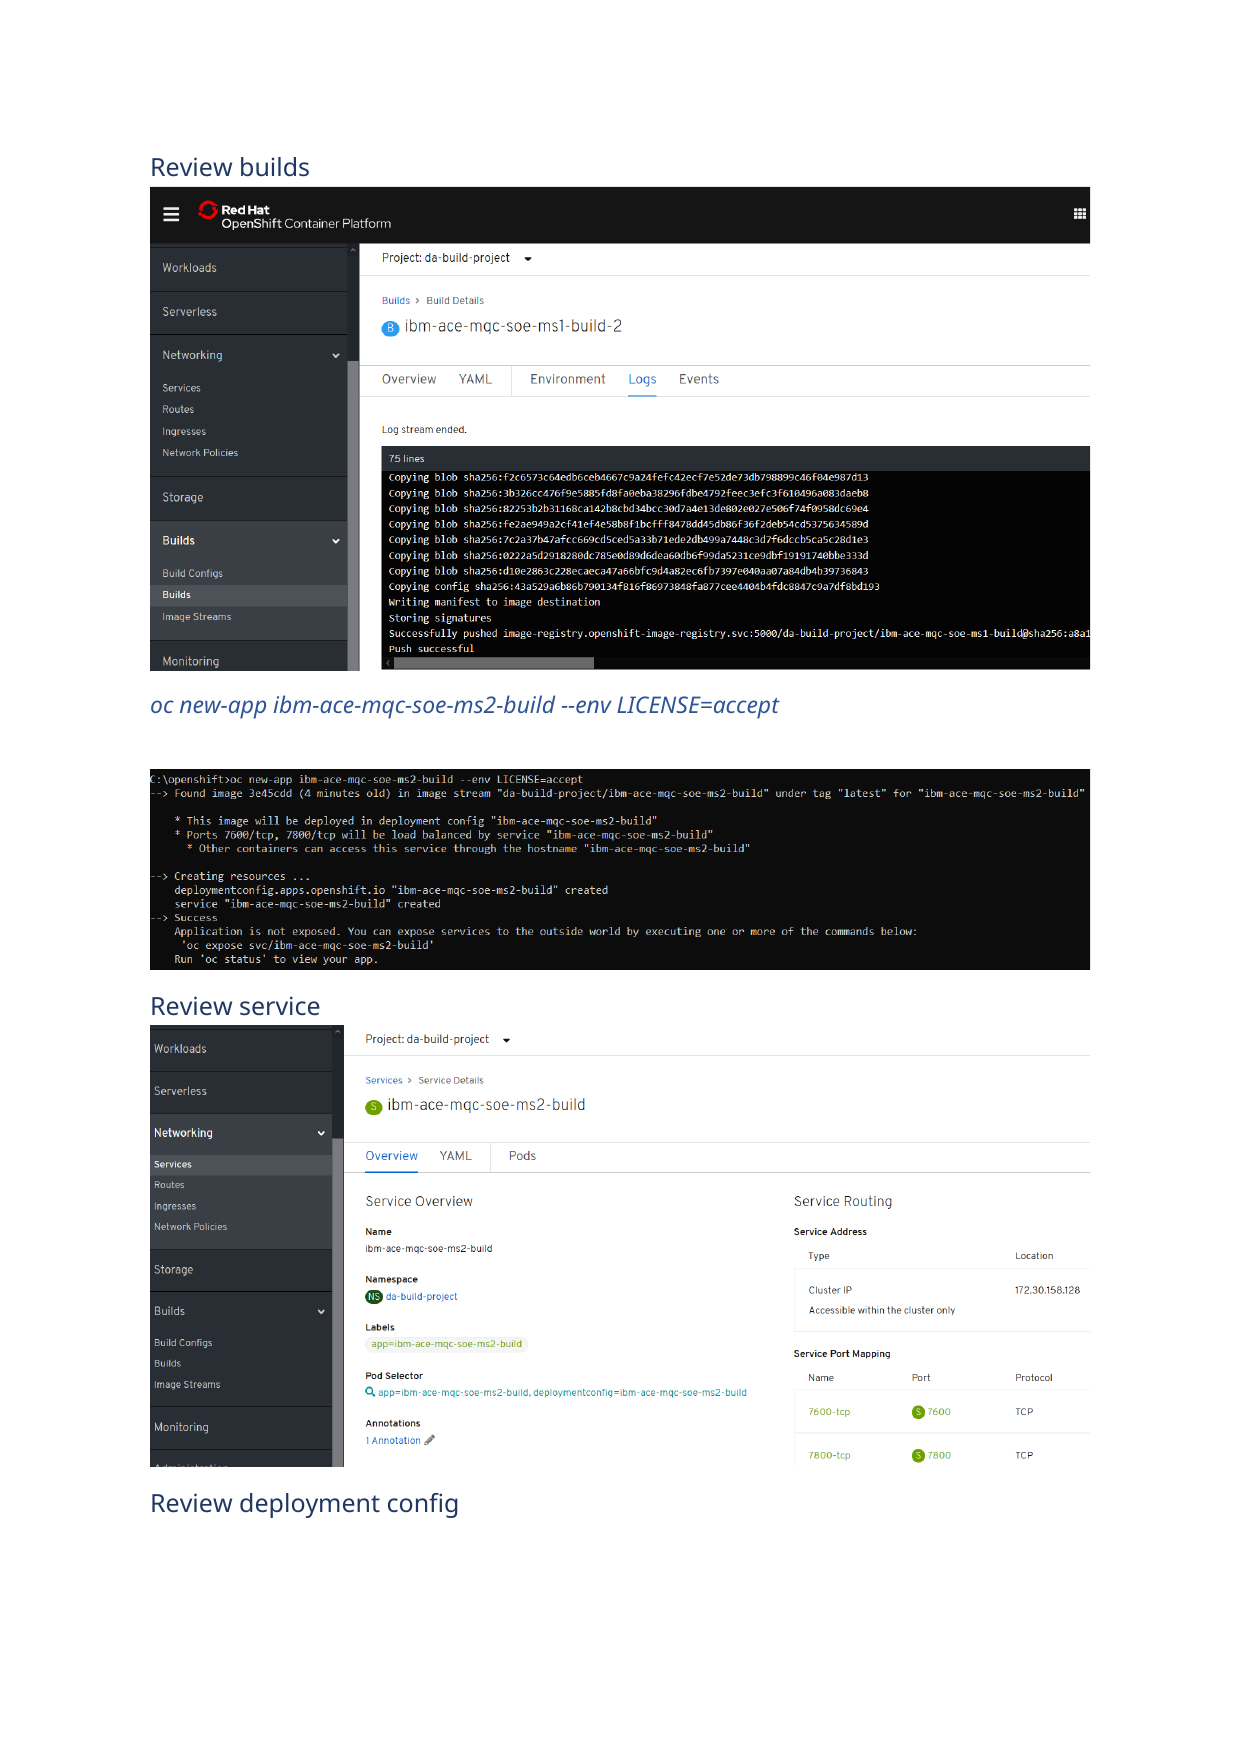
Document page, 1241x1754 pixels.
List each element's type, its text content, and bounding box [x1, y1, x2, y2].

subtitle Review builds [150, 150, 1090, 184]
subtitle oc new-app ibm-ace-mqc-soe-ms2-build --env LICENSE=accept [150, 689, 1090, 720]
subtitle Review service [150, 989, 1090, 1023]
subtitle Review deployment config [150, 1486, 1090, 1520]
picture [150, 186, 1091, 671]
picture [150, 769, 1091, 970]
picture [150, 1025, 1091, 1467]
